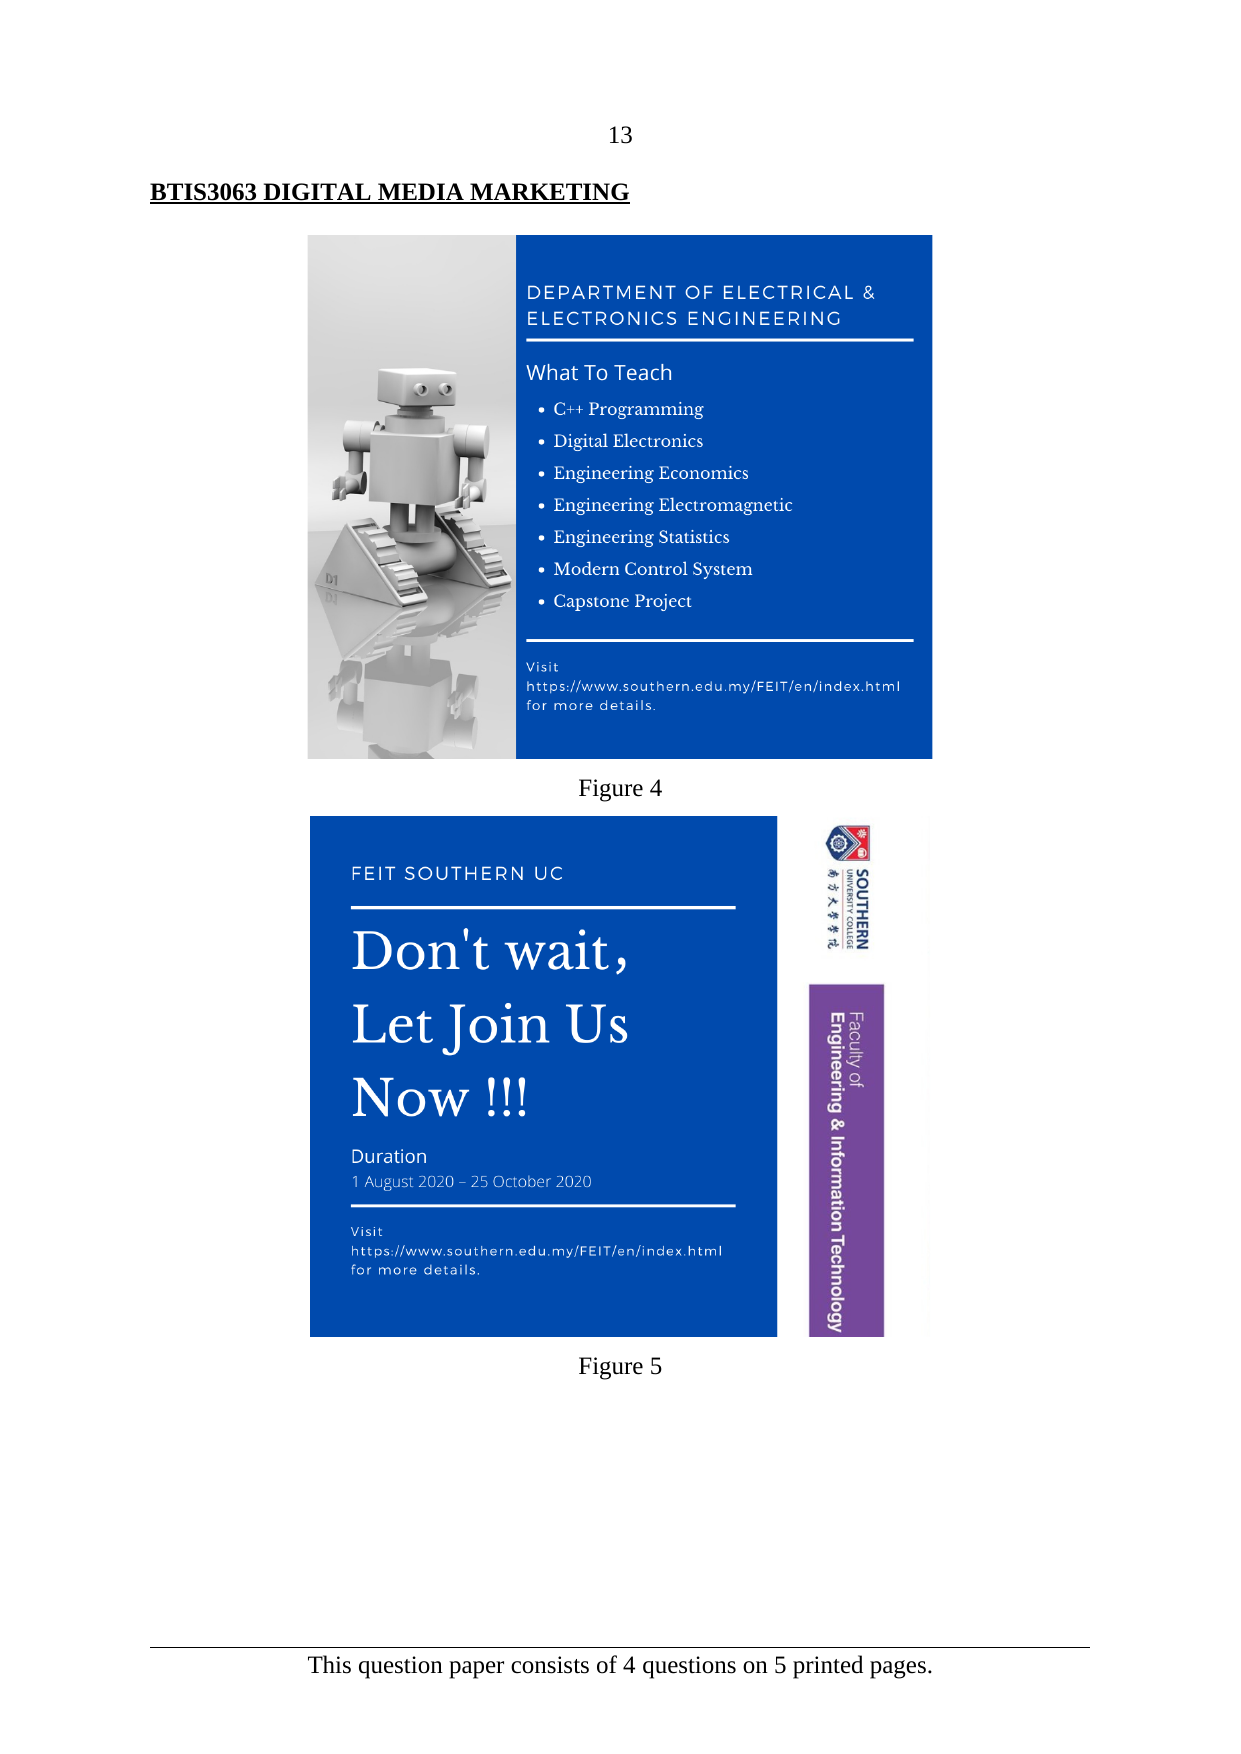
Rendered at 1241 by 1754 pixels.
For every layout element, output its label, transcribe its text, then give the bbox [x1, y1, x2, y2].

picture [307, 235, 933, 759]
picture [310, 816, 931, 1337]
text Figure 5 [150, 1351, 1090, 1380]
text Figure 4 [150, 773, 1090, 802]
